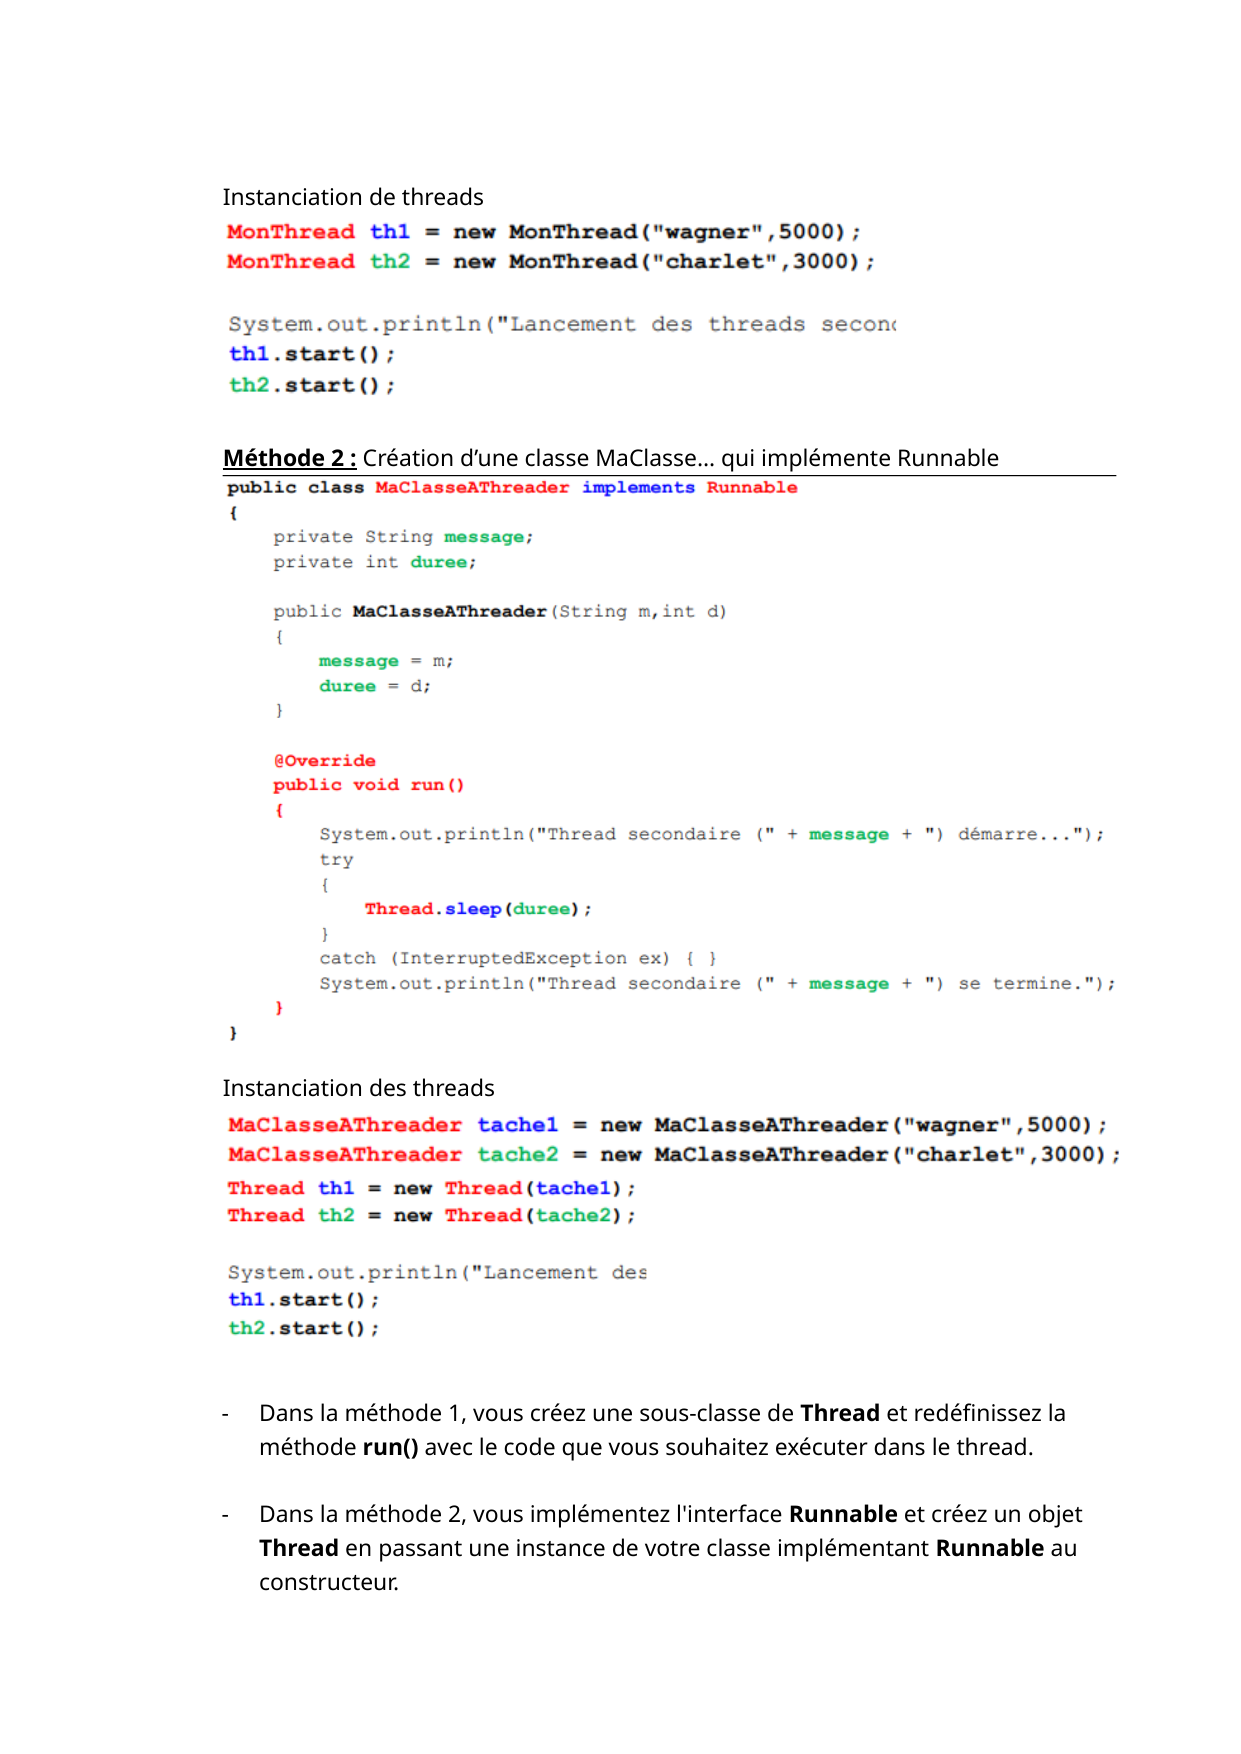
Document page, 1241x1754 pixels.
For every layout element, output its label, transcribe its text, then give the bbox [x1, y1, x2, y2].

list Dans la méthode 1, vous créez une sous-classe de Thread et redéfinissez la méthode run() avec le code que vous souhaitez exécuter dans le thread. [221, 1397, 1093, 1462]
list Méthode 2 : Création d’une classe MaClasse… qui implémente Runnable [223, 442, 1093, 473]
list Dans la méthode 2, vous implémentez l'interface Runnable et créez un objet Thread en passant une instance de votre classe implémentant Runnable au constructeur. [221, 1498, 1093, 1597]
list Instanciation de threads [223, 181, 1093, 213]
picture [222, 1170, 647, 1340]
picture [222, 1105, 1122, 1169]
picture [222, 215, 897, 406]
list Instanciation des threads [223, 1072, 1093, 1103]
picture [222, 475, 1117, 1042]
